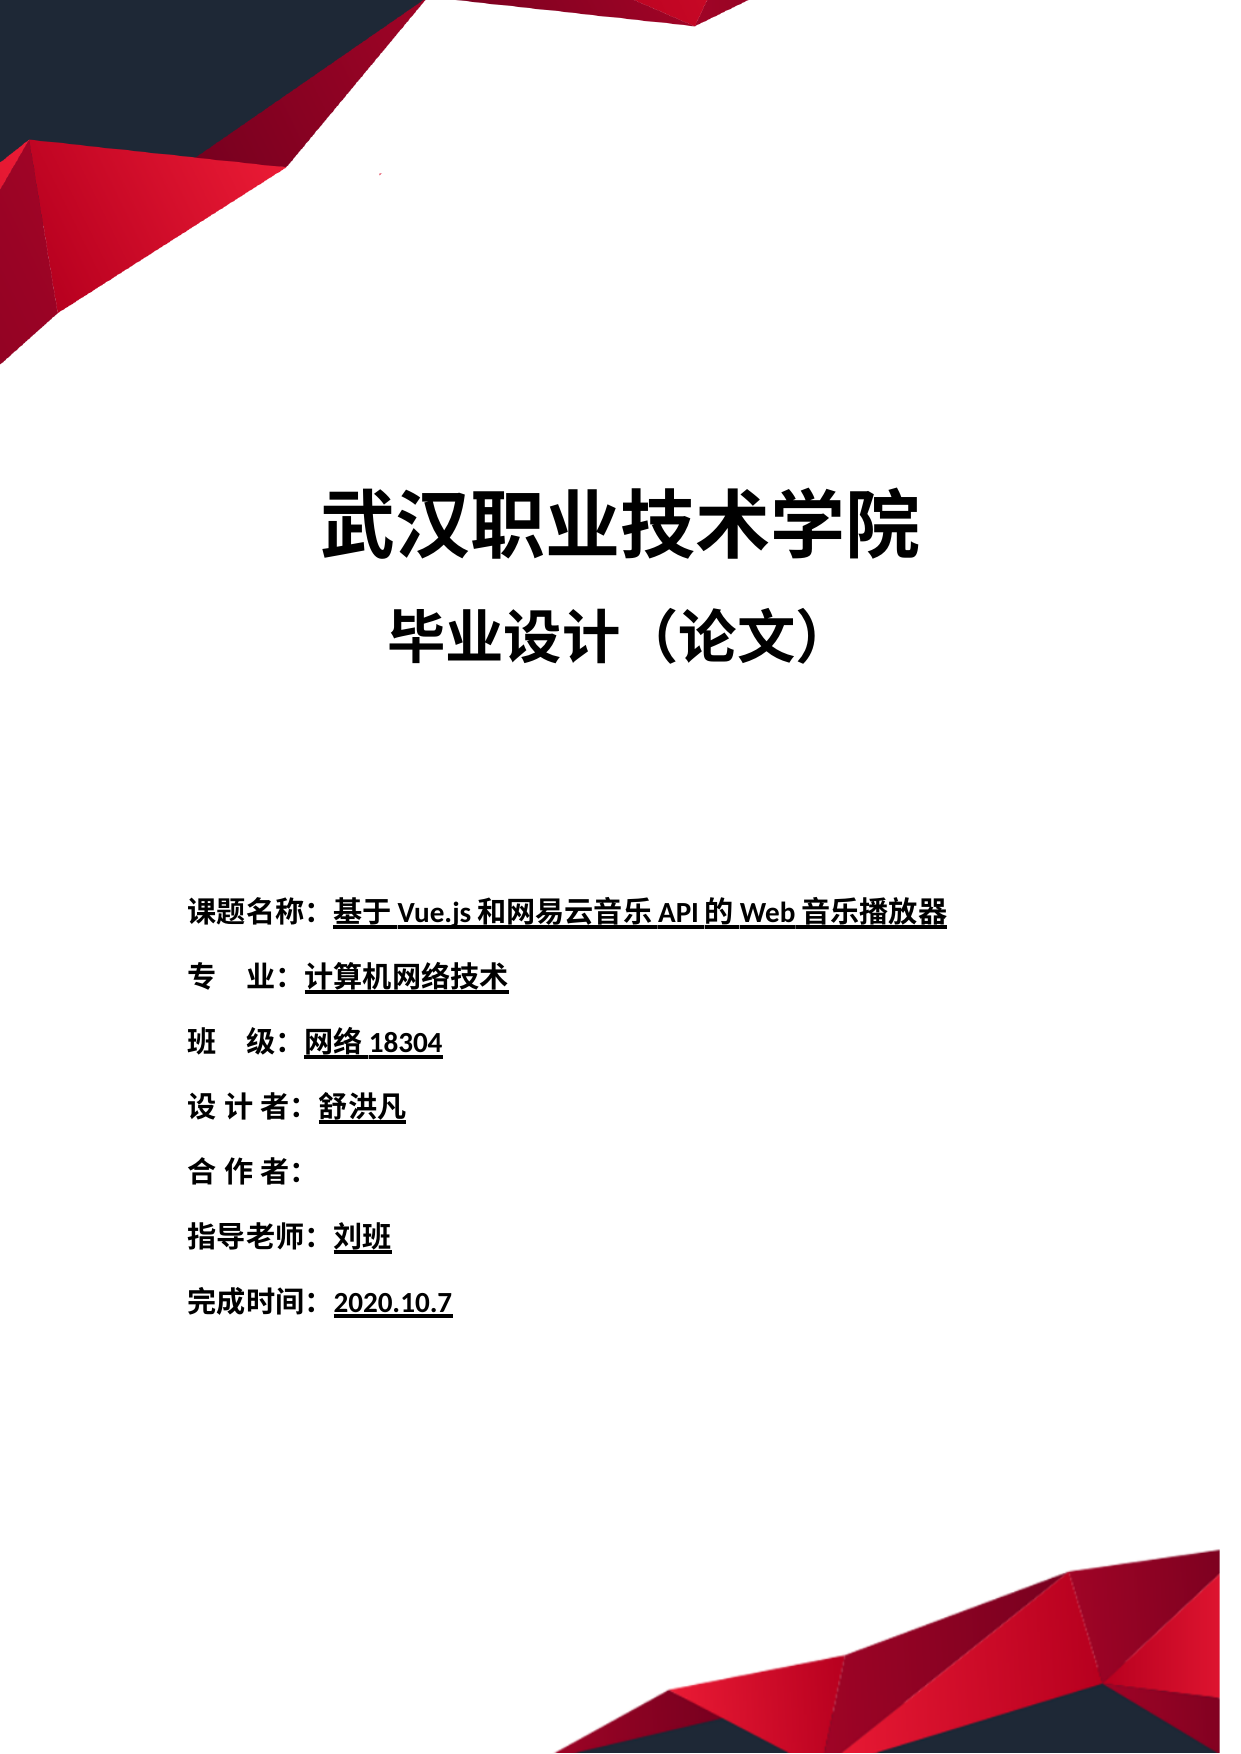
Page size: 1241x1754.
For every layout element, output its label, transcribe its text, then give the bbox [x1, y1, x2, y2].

text 完成时间：2020.10.7 [187, 1267, 1053, 1332]
text 武汉职业技术学院 [187, 454, 1053, 584]
picture [466, 1488, 1218, 1753]
text 课题名称：基于Vue.js和网易云音乐API的Web音乐播放器 [187, 877, 1053, 942]
text 合作者： [187, 1137, 1053, 1202]
text 班级：网络18304 [187, 1007, 1053, 1072]
text 设计者：舒洪凡 [187, 1072, 1053, 1137]
picture [0, 0, 777, 387]
text 毕业设计（论文） [187, 584, 1053, 682]
text 指导老师：刘班 [187, 1202, 1053, 1267]
text 专业：计算机网络技术 [187, 942, 1053, 1007]
